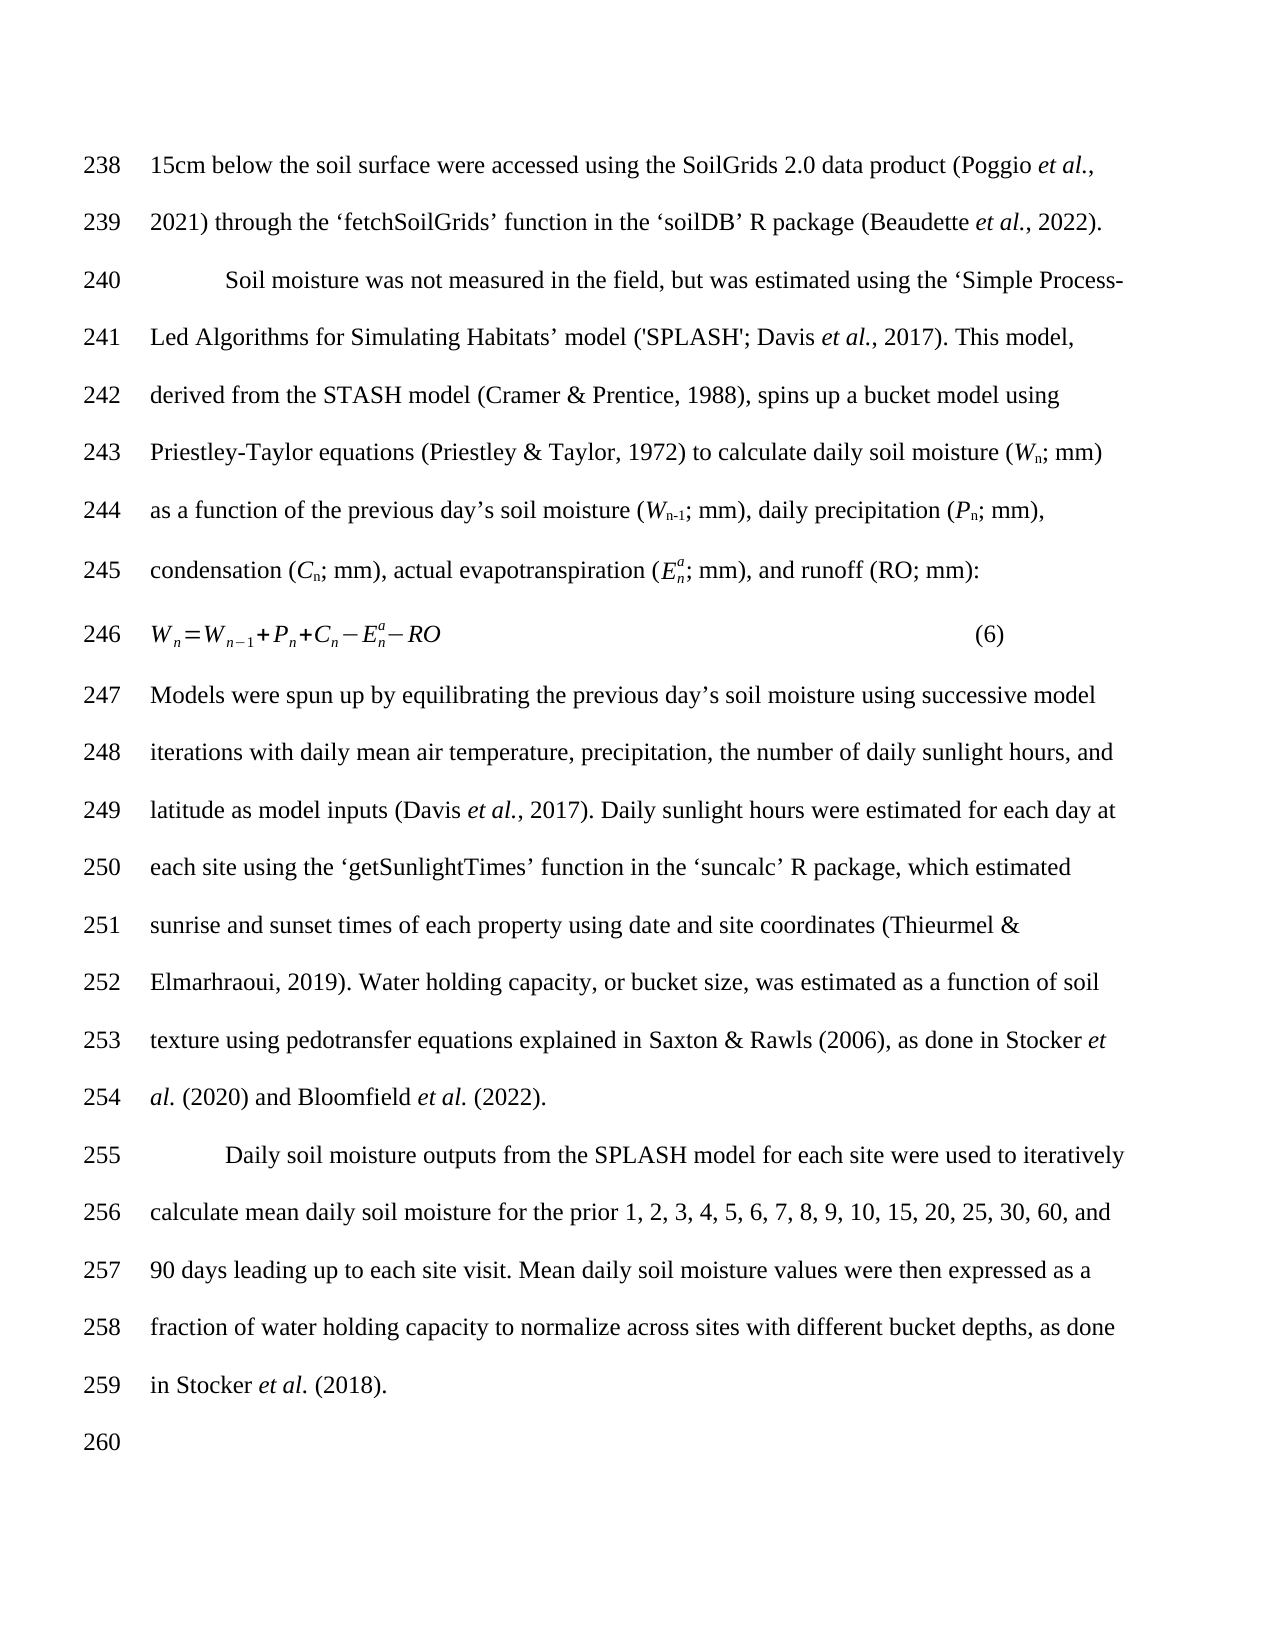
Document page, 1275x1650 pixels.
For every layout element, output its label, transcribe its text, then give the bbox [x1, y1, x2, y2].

text (6) [150, 616, 1125, 651]
text Soil moisture was not measured in the field, but was estimated using the ‘Simple Process-Led Algorithms for Simulating Habitats’ model ('SPLASH'; Davis et al., 2017). This model, derived from the STASH model (Cramer & Prentice, 1988), spins up a bucket model using Priestley-Taylor equations (Priestley & Taylor, 1972) to calculate daily soil moisture (Wn; mm) as a function of the previous day’s soil moisture (Wn-1; mm), daily precipitation (Pn; mm), condensation (Cn; mm), actual evapotranspiration (; mm), and runoff (RO; mm): [150, 265, 1125, 587]
text Daily soil moisture outputs from the SPLASH model for each site were used to iteratively calculate mean daily soil moisture for the prior 1, 2, 3, 4, 5, 6, 7, 8, 9, 10, 15, 20, 25, 30, 60, and 90 days leading up to each site visit. Mean daily soil moisture values were then expressed as a fraction of water holding capacity to normalize across sites with different bucket depths, as done in Stocker et al. (2018). [150, 1140, 1125, 1398]
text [150, 150, 1125, 236]
text Models were spun up by equilibrating the previous day’s soil moisture using successive model iterations with daily mean air temperature, precipitation, the number of daily sunlight hours, and latitude as model inputs (Davis et al., 2017). Daily sunlight hours were estimated for each day at each site using the ‘getSunlightTimes’ function in the ‘suncalc’ R package, which estimated sunrise and sunset times of each property using date and site coordinates (Thieurmel & Elmarhraoui, 2019). Water holding capacity, or bucket size, was estimated as a function of soil texture using pedotransfer equations explained in Saxton & Rawls (2006), as done in Stocker et al. (2020) and Bloomfield et al. (2022). [150, 680, 1125, 1111]
